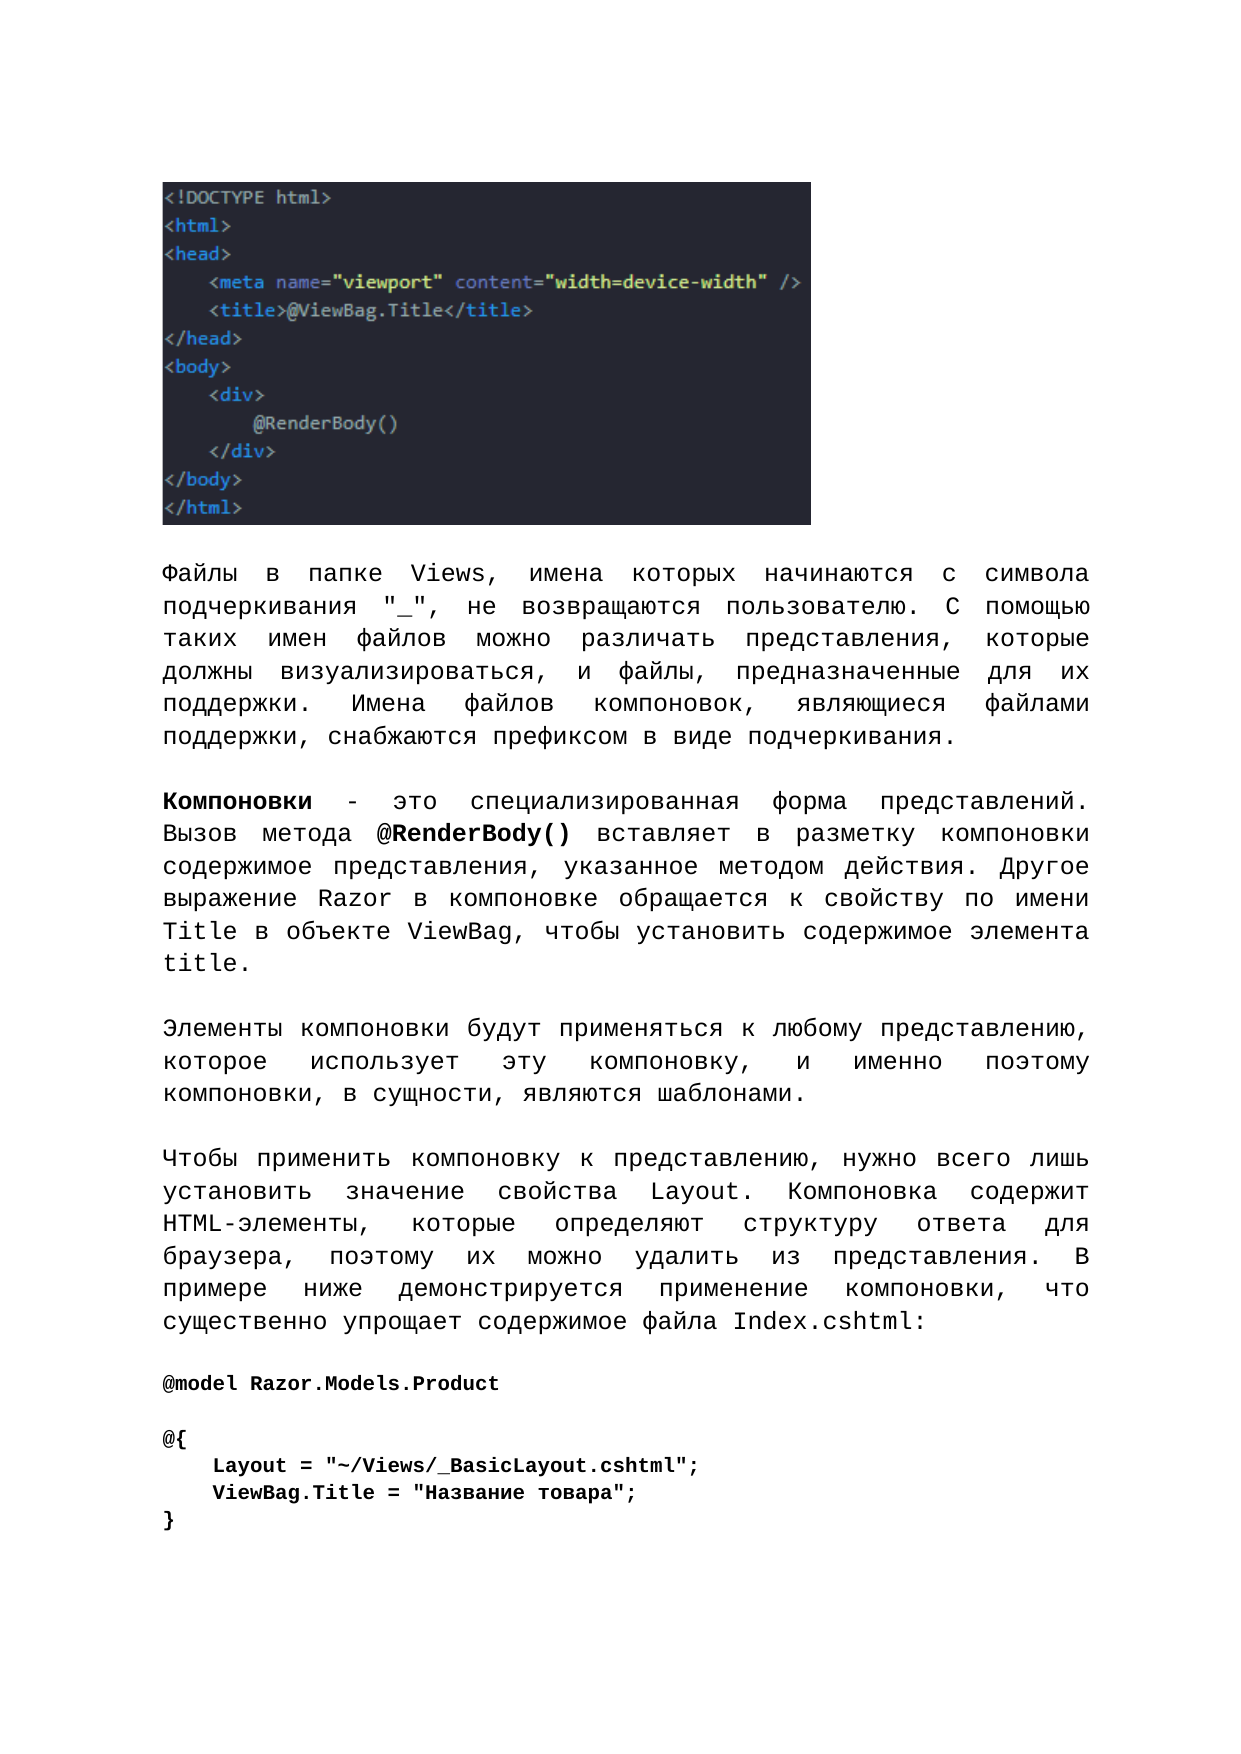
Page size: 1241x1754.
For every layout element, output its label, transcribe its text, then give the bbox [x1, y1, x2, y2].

text @model Razor.Models.Product [162, 1373, 1090, 1397]
text Компоновки - это специализированная форма представлений. Вызов метода @RenderBody() вставляет в разметку компоновки содержимое представления, указанное методом действия. Другое выражение Razor в компоновке обращается к свойству по имени Title в объекте ViewBag, чтобы установить содержимое элемента title. [162, 788, 1090, 979]
text } [162, 1509, 1090, 1533]
text Layout = "~/Views/_BasicLayout.cshtml"; [162, 1455, 1090, 1478]
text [162, 150, 1090, 524]
text Чтобы применить компоновку к представлению, нужно всего лишь установить значение свойства Layout. Компоновка содержит HTML-элементы, которые определяют структуру ответа для браузера, поэтому их можно удалить из представления. В примере ниже демонстрируется применение компоновки, что существенно упрощает содержимое файла Index.cshtml: [162, 1146, 1090, 1337]
text @{ [162, 1428, 1090, 1451]
text ViewBag.Title = "Название товара"; [162, 1482, 1090, 1506]
text Файлы в папке Views, имена которых начинаются с символа подчеркивания "_", не возвращаются пользователю. С помощью таких имен файлов можно различать представления, которые должны визуализироваться, и файлы, предназначенные для их поддержки. Имена файлов компоновок, являющиеся файлами поддержки, снабжаются префиксом в виде подчеркивания. [162, 561, 1090, 752]
picture [162, 182, 811, 525]
text Элементы компоновки будут применяться к любому представлению, которое использует эту компоновку, и именно поэтому компоновки, в сущности, являются шаблонами. [162, 1016, 1090, 1109]
